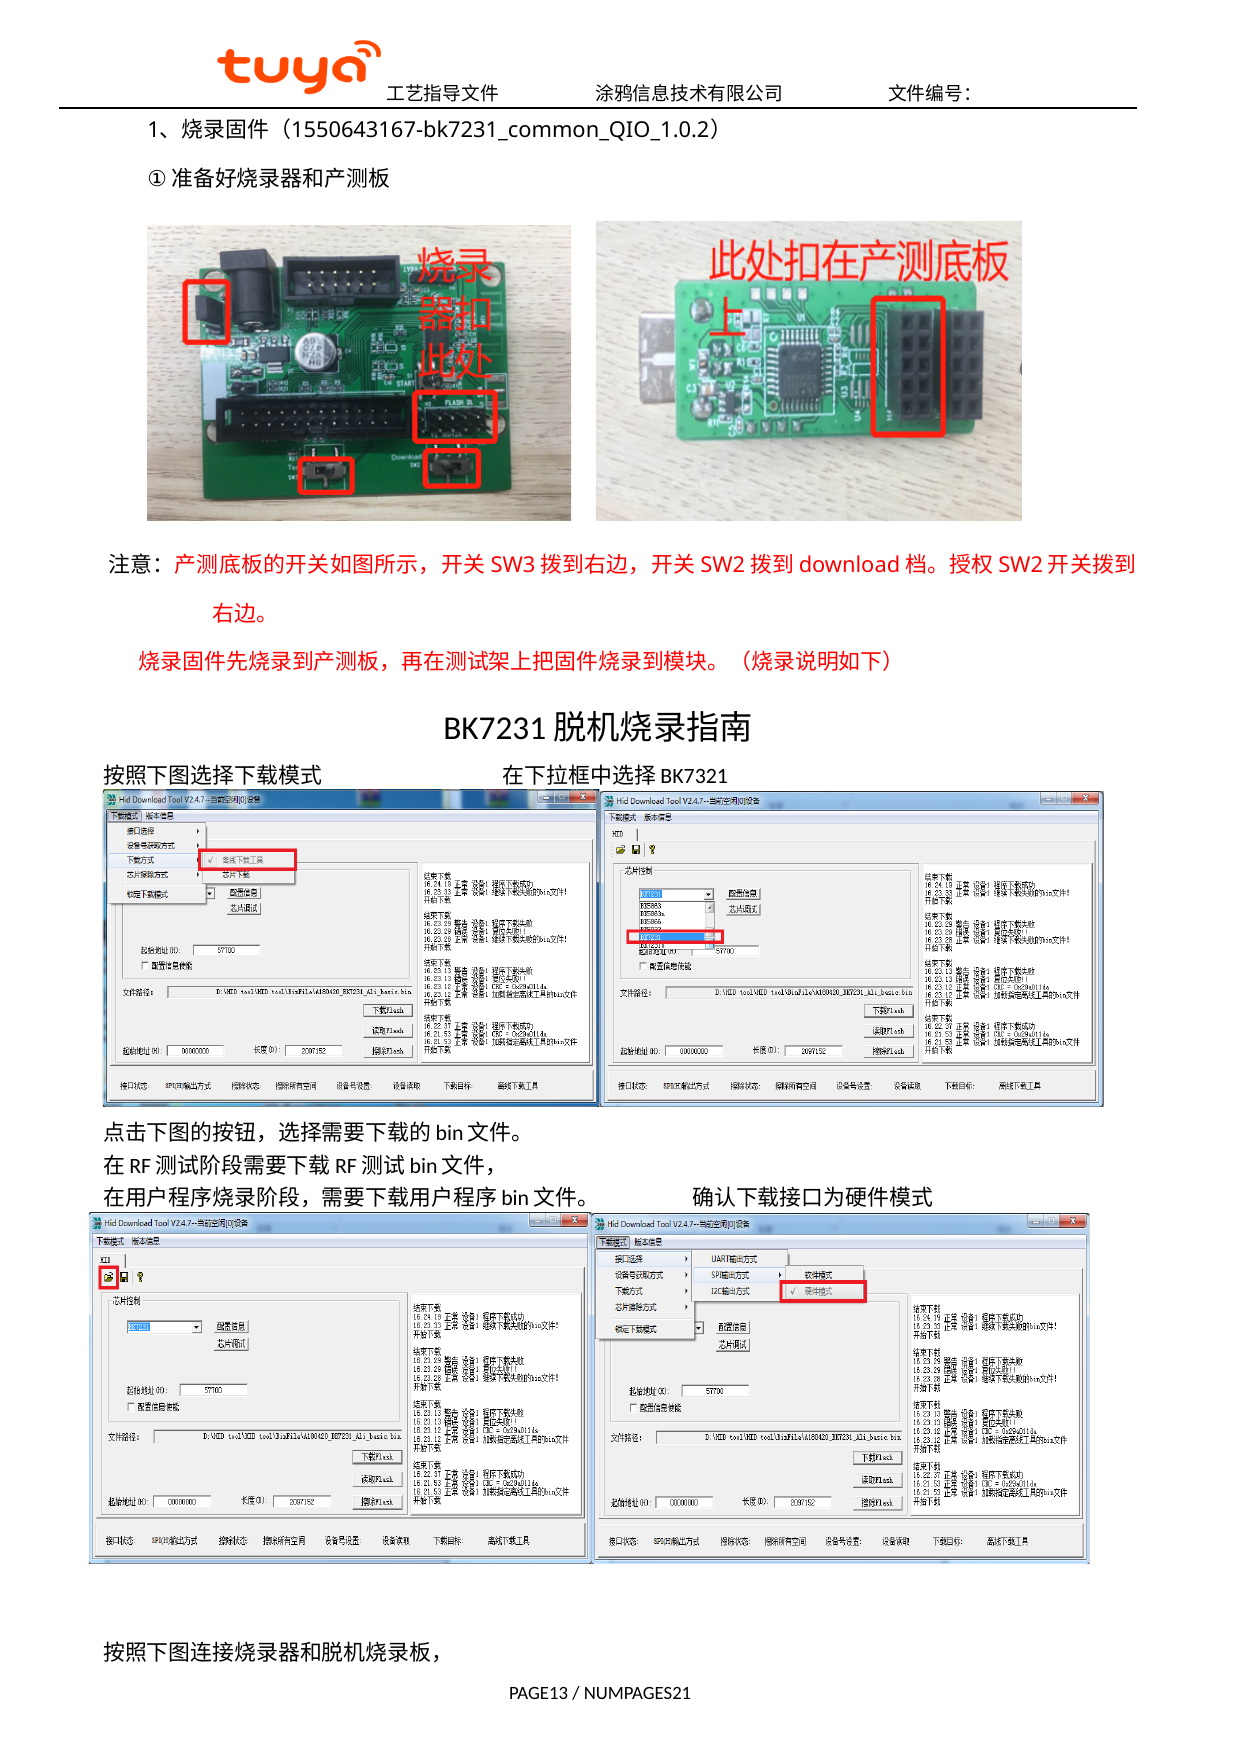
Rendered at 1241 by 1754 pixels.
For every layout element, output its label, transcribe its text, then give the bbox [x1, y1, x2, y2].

picture [595, 221, 1022, 521]
list 点击下图的按钮，选择需要下载的bin文件。 [103, 1115, 1137, 1147]
list 按照下图连接烧录器和脱机烧录板， [59, 1635, 1137, 1667]
list 按照下图选择下载模式 在下拉框中选择BK7321 [59, 757, 1137, 790]
picture [102, 789, 1104, 1107]
text BK7231脱机烧录指南 [59, 692, 1137, 757]
list 注意：产测底板的开关如图所示，开关SW3拨到右边，开关SW2拨到download档。授权SW2开关拨到右边。 [59, 547, 1137, 628]
list 烧录固件先烧录到产测板，再在测试架上把固件烧录到模块。（烧录说明如下） [59, 644, 1137, 676]
picture [88, 1212, 1090, 1564]
picture [214, 29, 387, 100]
list ①准备好烧录器和产测板 [103, 160, 1137, 193]
picture [147, 225, 572, 521]
list 在RF测试阶段需要下载RF测试bin文件， [103, 1147, 1137, 1180]
list 1、烧录固件（1550643167-bk7231_common_QIO_1.0.2） [103, 112, 1137, 144]
list 在用户程序烧录阶段，需要下载用户程序bin文件。 确认下载接口为硬件模式 [59, 1180, 1137, 1212]
